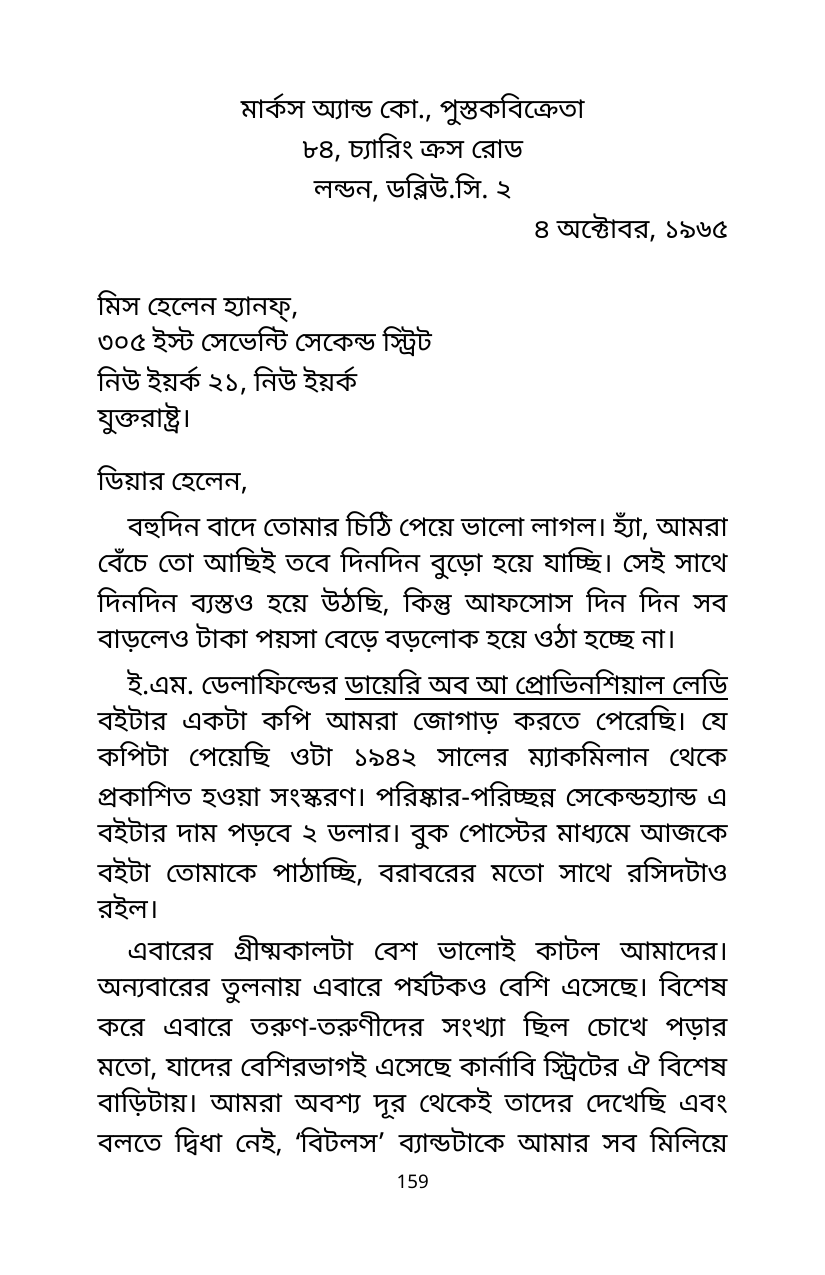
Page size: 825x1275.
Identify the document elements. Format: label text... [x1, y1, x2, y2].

text বহুদিন বাদে তোমার চিঠি পেয়ে ভালো লাগল। হ্যাঁ, আমরা বেঁচে তো আছিই তবে দিনদিন বুড়ো হয়ে যাচ্ছি। সেই সাথে দিনদিন ব্যস্তও হয়ে উঠছি, কিন্তু আফসোস দিন দিন সব বাড়লেও টাকা পয়সা বেড়ে বড়লোক হয়ে ওঠা হচ্ছে না। [97, 508, 727, 659]
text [97, 936, 727, 1164]
text ৮৪, চ্যারিং ক্রস রোড [97, 130, 727, 170]
text ৪ অক্টোবর, ১৯৬৫ [97, 210, 727, 250]
text ডিয়ার হেলেন, [97, 461, 727, 501]
text মার্কস অ্যান্ড কো., পুস্তকবিক্রেতা [97, 90, 727, 130]
text যুক্তরাষ্ট্র। [97, 403, 727, 439]
text ই.এম. ডেলাফিল্ডের ডায়েরি অব আ প্রোভিনশিয়াল লেডি বইটার একটা কপি আমরা জোগাড় করতে পেরেছি। যে কপিটা পেয়েছি ওটা ১৯৪২ সালের ম্যাকমিলান থেকে প্রকাশিত হওয়া সংস্করণ। পরিষ্কার-পরিচ্ছন্ন সেকেন্ডহ্যান্ড এ বইটার দাম পড়বে ২ ডলার। বুক পোস্টের মাধ্যমে আজকে বইটা তোমাকে পাঠাচ্ছি, বরাবরের মতো সাথে রসিদটাও রইল। [97, 666, 727, 929]
text ৩০৫ ইস্ট সেভেন্টি সেকেন্ড স্ট্রিট [97, 327, 727, 363]
text মিস হেলেন হ্যানফ্, [97, 287, 727, 327]
text লন্ডন, ডব্লিউ.সি. ২ [97, 170, 727, 210]
text নিউ ইয়র্ক ২১, নিউ ইয়র্ক [97, 363, 727, 403]
